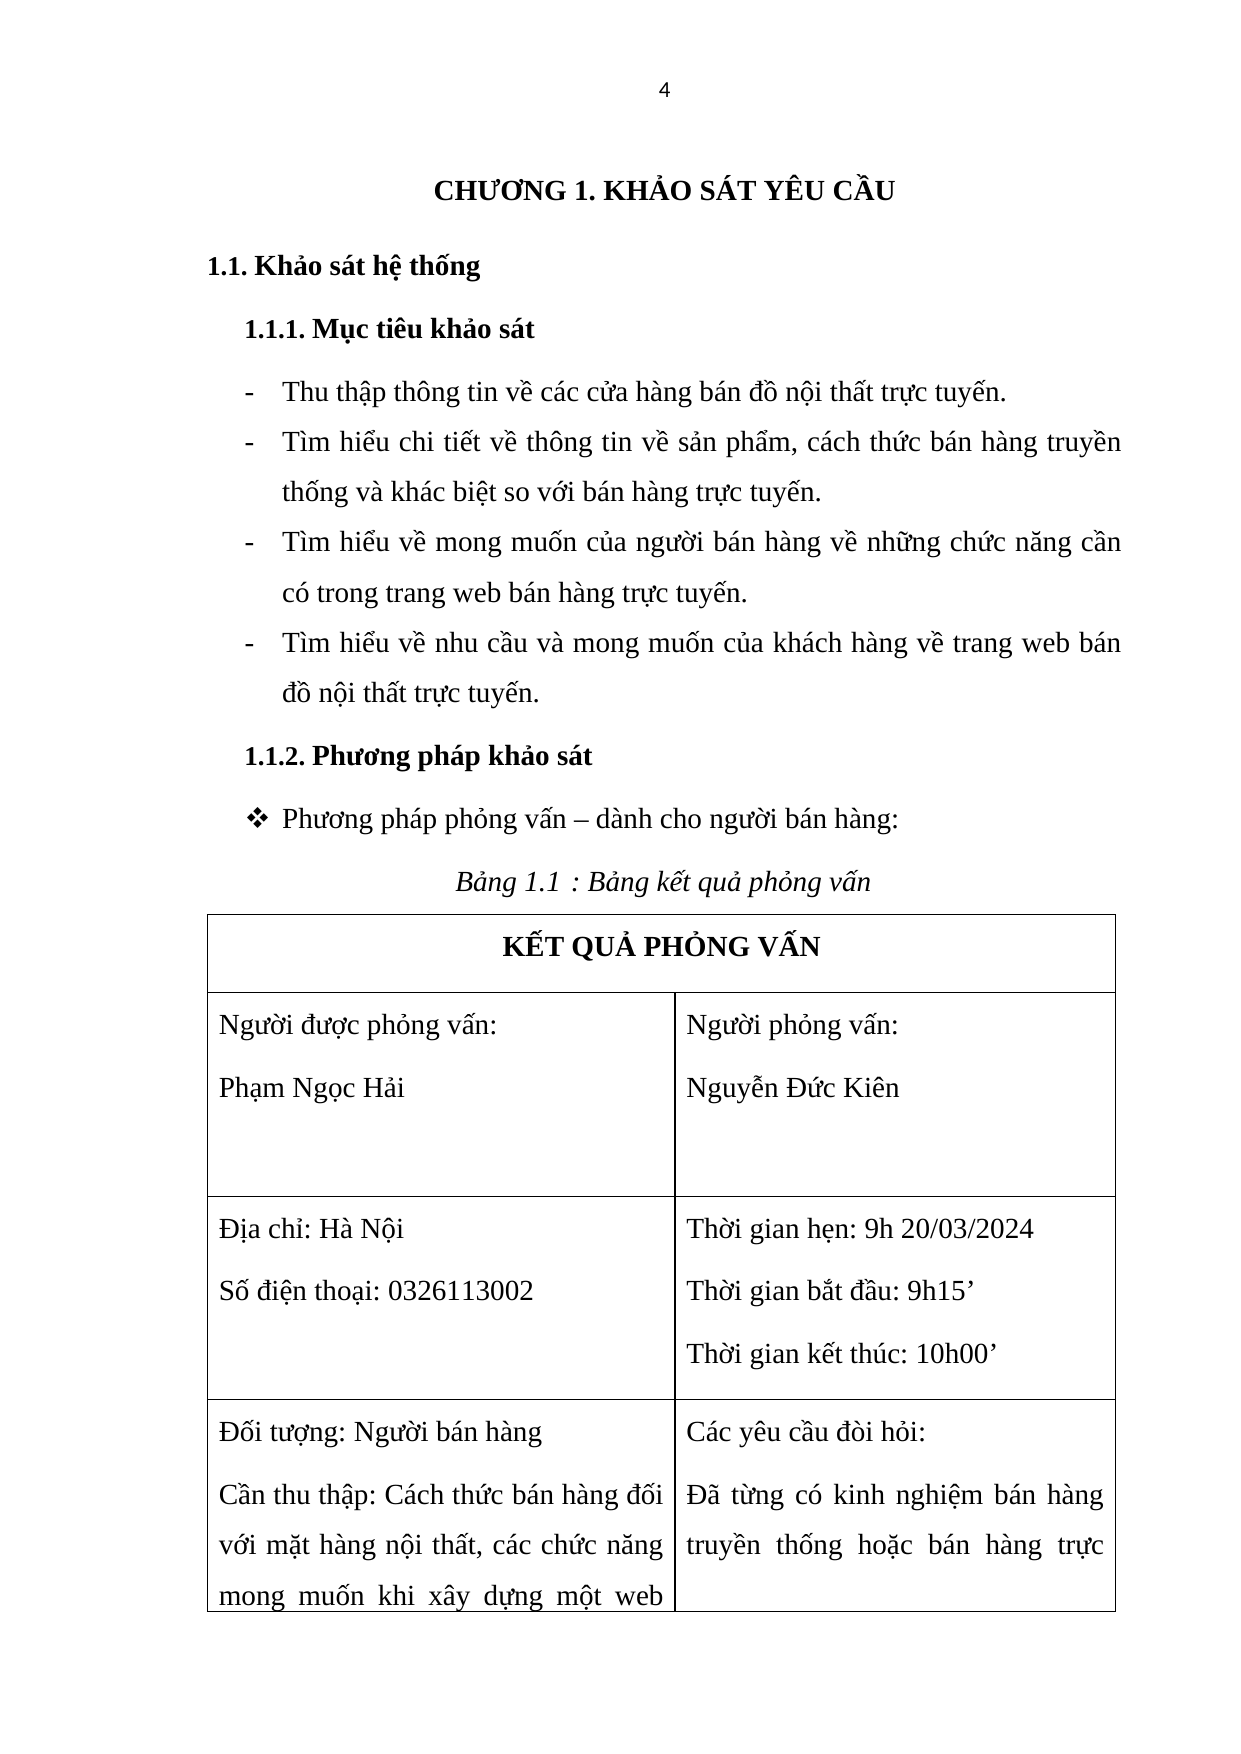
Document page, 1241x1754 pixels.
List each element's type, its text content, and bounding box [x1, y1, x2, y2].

subtitle KHẢO SÁT YÊU CẦU [207, 173, 1122, 206]
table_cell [208, 1400, 674, 1611]
list Tìm hiểu về nhu cầu và mong muốn của khách hàng về trang web bán đồ nội thất trực tuyến. [244, 625, 1122, 709]
list Thu thập thông tin về các cửa hàng bán đồ nội thất trực tuyến. [244, 374, 1122, 407]
table_header KẾT QUẢ PHỎNG VẤN [208, 915, 1115, 992]
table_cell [676, 1400, 1115, 1611]
subtitle Khảo sát hệ thống [207, 248, 1122, 282]
subtitle Phương pháp khảo sát [237, 738, 1122, 772]
table_cell Người phỏng vấn: Nguyễn Đức Kiên [676, 993, 1115, 1196]
list Tìm hiểu về mong muốn của người bán hàng về những chức năng cần có trong trang web bán hàng trực tuyến. [244, 524, 1122, 608]
list Phương pháp phỏng vấn – dành cho người bán hàng: [244, 801, 1122, 835]
table_cell Địa chỉ: Hà Nội Số điện thoại: 0326113002 [208, 1197, 674, 1399]
list Tìm hiểu chi tiết về thông tin về sản phẩm, cách thức bán hàng truyền thống và khác biệt so với bán hàng trực tuyến. [244, 424, 1122, 508]
table_cell Người được phỏng vấn: Phạm Ngọc Hải [208, 993, 674, 1196]
table_cell Thời gian hẹn: 9h 20/03/2024 Thời gian bắt đầu: 9h15’ Thời gian kết thúc: 10h00’ [676, 1197, 1115, 1399]
text Bảng 1.1 : Bảng kết quả phỏng vấn [207, 864, 1122, 898]
subtitle Mục tiêu khảo sát [237, 311, 1122, 344]
